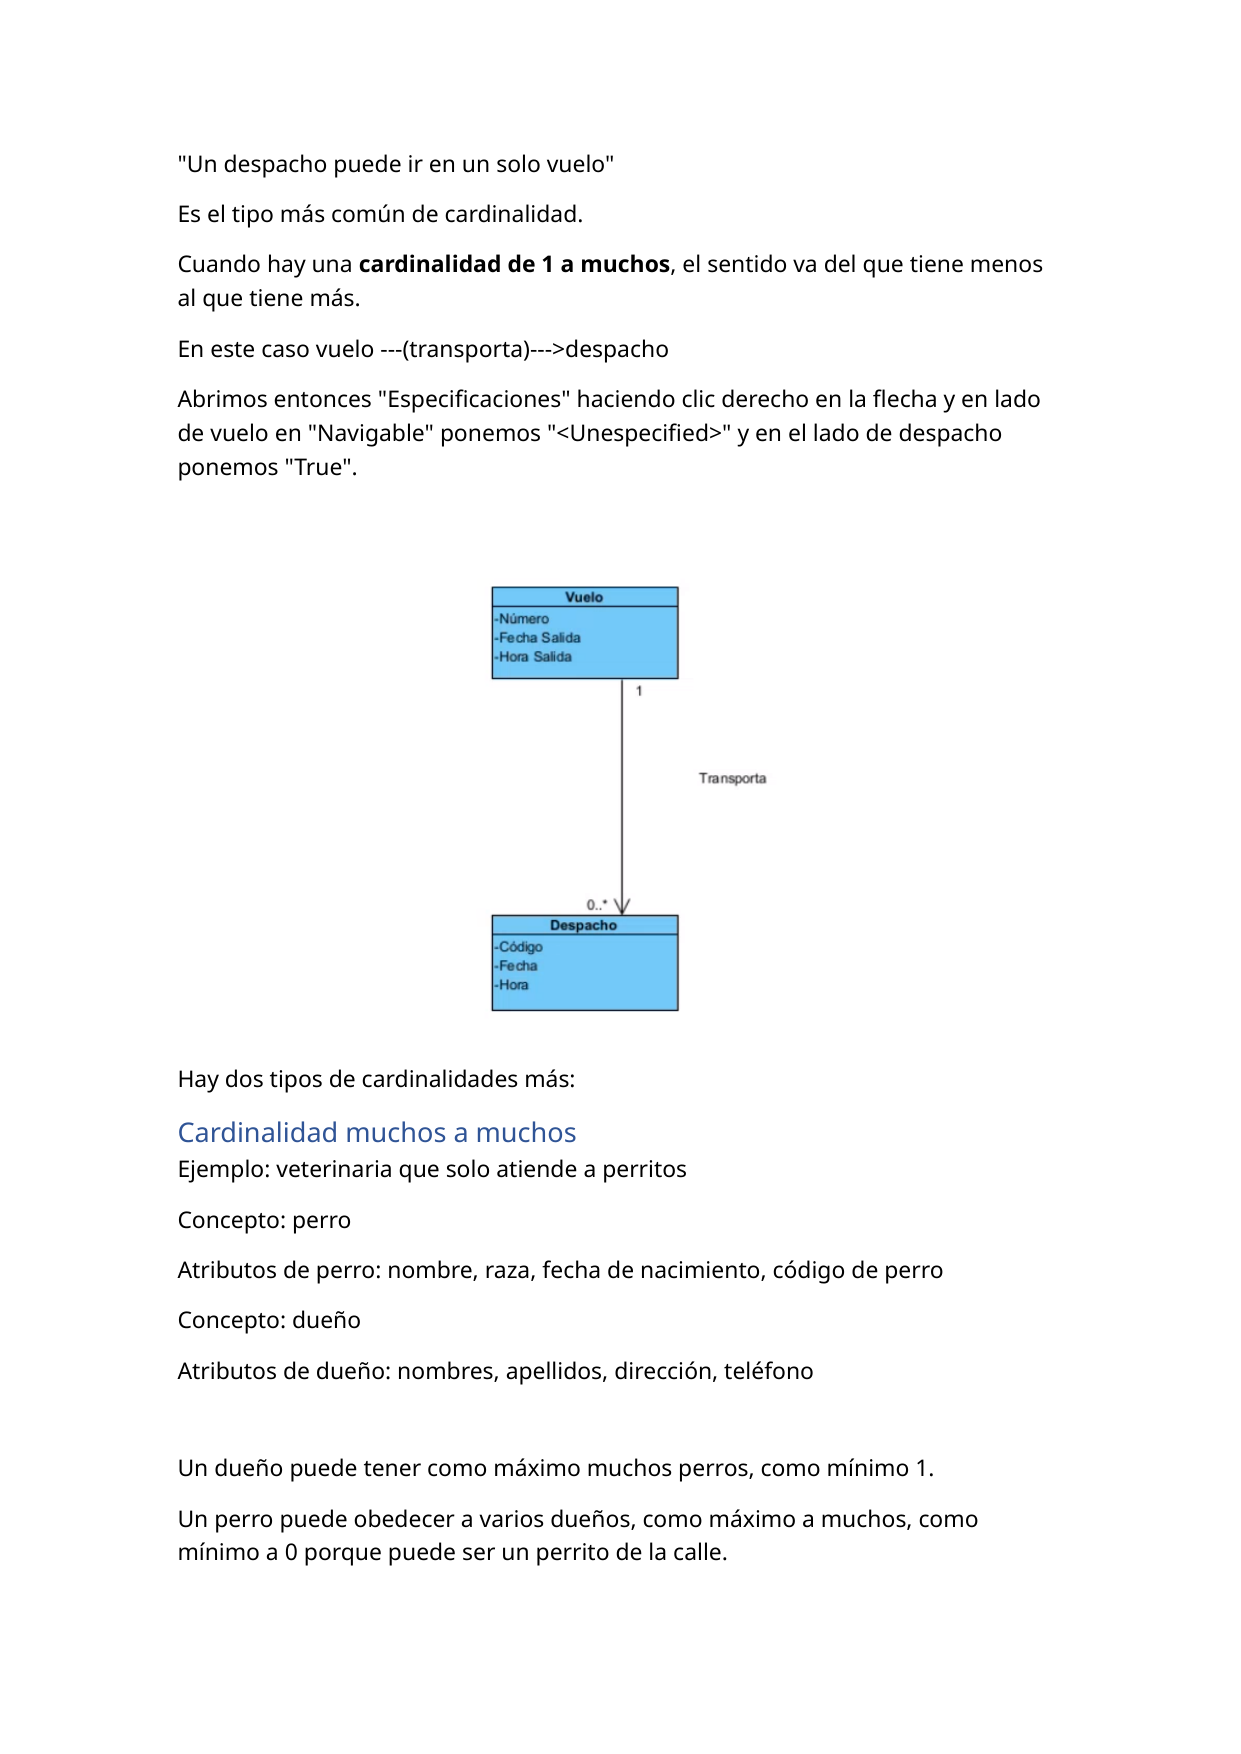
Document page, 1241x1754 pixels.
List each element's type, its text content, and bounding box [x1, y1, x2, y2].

text Hay dos tipos de cardinalidades más: [177, 1063, 1063, 1094]
text Atributos de perro: nombre, raza, fecha de nacimiento, código de perro [177, 1254, 1063, 1285]
text Concepto: dueño [177, 1304, 1063, 1336]
text Un perro puede obedecer a varios dueños, como máximo a muchos, como mínimo a 0 porque puede ser un perrito de la calle. [177, 1502, 1063, 1567]
text Es el tipo más común de cardinalidad. [177, 198, 1063, 229]
text Un dueño puede tener como máximo muchos perros, como mínimo 1. [177, 1452, 1063, 1483]
picture [442, 551, 799, 1044]
text Atributos de dueño: nombres, apellidos, dirección, teléfono [177, 1355, 1063, 1386]
text Concepto: perro [177, 1203, 1063, 1235]
text "Un despacho puede ir en un solo vuelo" [177, 148, 1063, 179]
subtitle Cardinalidad muchos a muchos [177, 1113, 1063, 1150]
text Cuando hay una cardinalidad de 1 a muchos, el sentido va del que tiene menos al que tiene más. [177, 248, 1063, 313]
text Ejemplo: veterinaria que solo atiende a perritos [177, 1153, 1063, 1184]
text En este caso vuelo ---(transporta)--->despacho [177, 333, 1063, 364]
text Abrimos entonces "Especificaciones" haciendo clic derecho en la flecha y en lado de vuelo en "Navigable" ponemos "<Unespecified>" y en el lado de despacho ponemos "True". [177, 383, 1063, 482]
